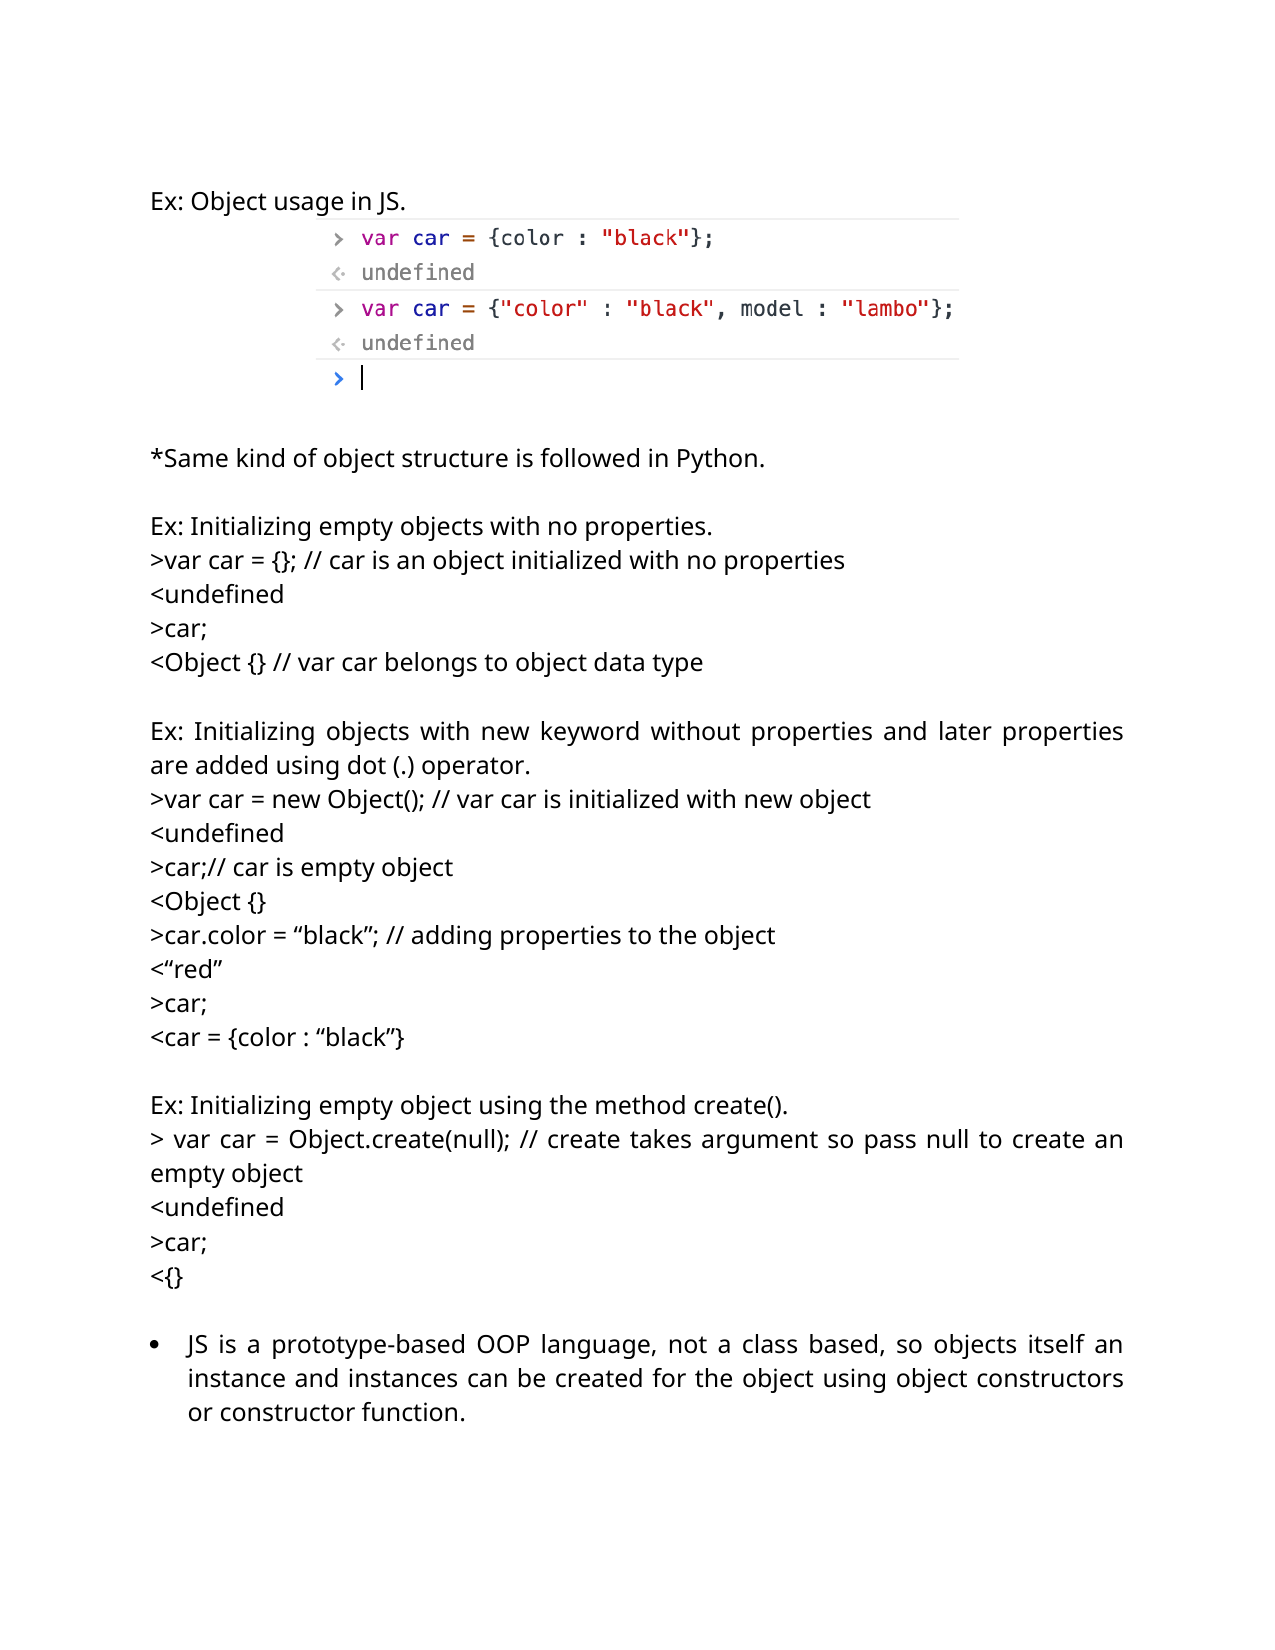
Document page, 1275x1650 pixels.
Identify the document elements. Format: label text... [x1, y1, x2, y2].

text Ex: Initializing empty objects with no properties. [150, 509, 1125, 543]
text <“red” [150, 952, 1125, 986]
text Ex: Object usage in JS. [150, 184, 1125, 218]
text >car;// car is empty object [150, 849, 1125, 883]
text Ex: Initializing objects with new keyword without properties and later properties are added using dot (.) operator. [150, 713, 1125, 781]
text > var car = Object.create(null); // create takes argument so pass null to create an empty object [150, 1122, 1125, 1190]
text >car; [150, 1224, 1125, 1258]
picture [315, 218, 960, 407]
text <Object {} // var car belongs to object data type [150, 645, 1125, 679]
text >car; [150, 611, 1125, 645]
text >var car = {}; // car is an object initialized with no properties [150, 543, 1125, 577]
text *Same kind of object structure is followed in Python. [150, 441, 1125, 475]
text Ex: Initializing empty object using the method create(). [150, 1088, 1125, 1122]
text >car; [150, 986, 1125, 1020]
text <Object {} [150, 883, 1125, 918]
text >var car = new Object(); // var car is initialized with new object [150, 781, 1125, 815]
text <undefined [150, 577, 1125, 611]
list JS is a prototype-based OOP language, not a class based, so objects itself an instance and instances can be created for the object using object constructors or constructor function. [150, 1326, 1125, 1428]
text <{} [150, 1258, 1125, 1292]
text <undefined [150, 1190, 1125, 1224]
text >car.color = “black”; // adding properties to the object [150, 918, 1125, 952]
text <undefined [150, 815, 1125, 849]
text <car = {color : “black”} [150, 1020, 1125, 1054]
